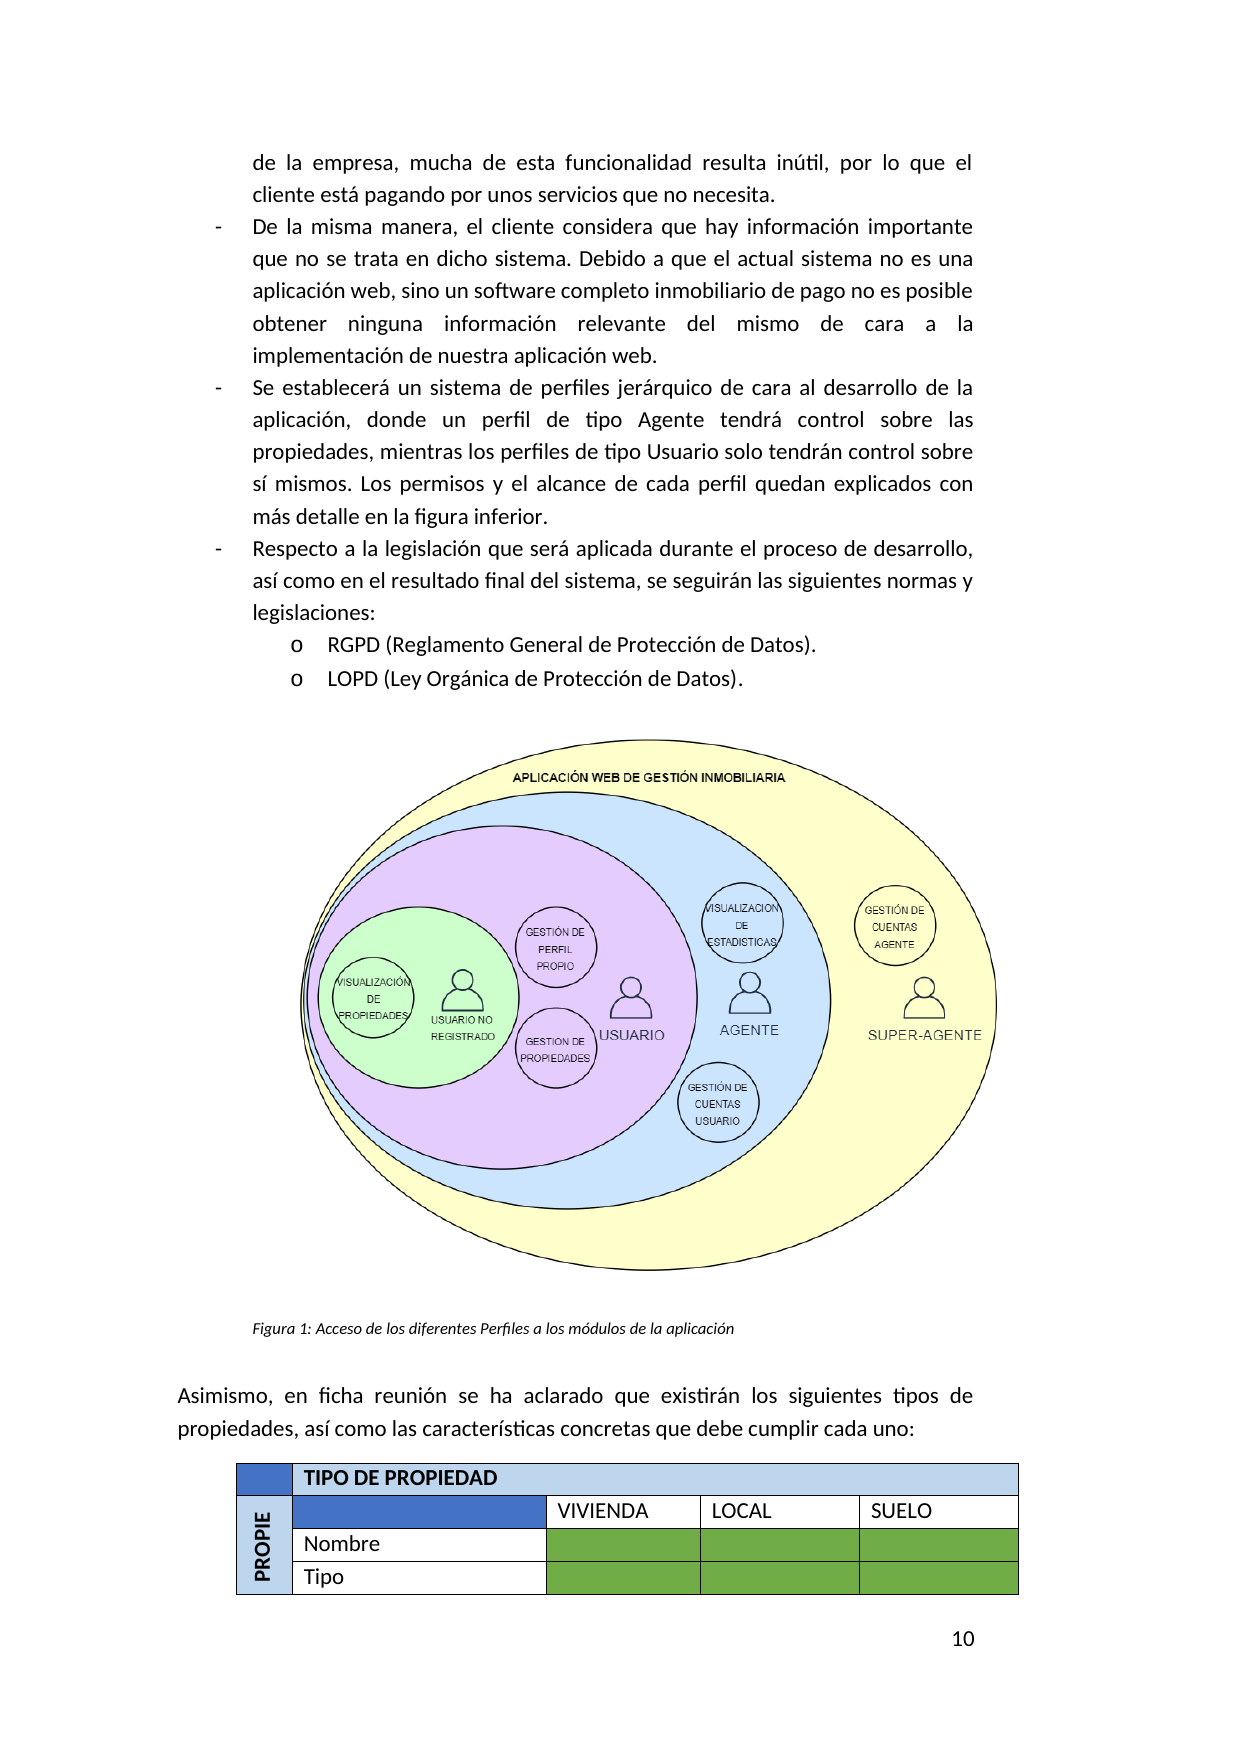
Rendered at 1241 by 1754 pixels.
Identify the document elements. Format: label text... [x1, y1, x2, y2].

table_cell Nombre [293, 1529, 546, 1561]
list Figura 1: Acceso de los diferentes Perfiles a los módulos de la aplicación [252, 1318, 974, 1338]
list LOPD (Ley Orgánica de Protección de Datos). [290, 664, 974, 693]
table_cell Tipo [293, 1562, 546, 1594]
table_cell [860, 1529, 1018, 1561]
list Respecto a la legislación que será aplicada durante el proceso de desarrollo, así como en el resultado final del sistema, se seguirán las siguientes normas y legislaciones: [215, 534, 974, 626]
table_cell [701, 1562, 859, 1594]
list Se establecerá un sistema de perfiles jerárquico de cara al desarrollo de la aplicación, donde un perfil de tipo Agente tendrá control sobre las propiedades, mientras los perfiles de tipo Usuario solo tendrán control sobre sí mismos. Los permisos y el alcance de cada perfil quedan explicados con más detalle en la figura inferior. [215, 373, 974, 530]
table_cell [860, 1562, 1018, 1594]
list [215, 148, 974, 208]
text Asimismo, en ficha reunión se ha aclarado que existirán los siguientes tipos de propiedades, así como las características concretas que debe cumplir cada uno: [177, 1381, 974, 1442]
table_cell SUELO [860, 1496, 1018, 1528]
table_cell PROPIEDAD [237, 1496, 292, 1594]
table_cell [547, 1562, 700, 1594]
table_cell LOCAL [701, 1496, 859, 1528]
table_cell [701, 1529, 859, 1561]
table_cell [547, 1529, 700, 1561]
table_header TIPO DE PROPIEDAD [293, 1464, 1018, 1495]
table_cell VIVIENDA [547, 1496, 700, 1528]
table_cell [293, 1496, 546, 1528]
picture [289, 714, 1006, 1298]
list De la misma manera, el cliente considera que hay información importante que no se trata en dicho sistema. Debido a que el actual sistema no es una aplicación web, sino un software completo inmobiliario de pago no es posible obtener ninguna información relevante del mismo de cara a la implementación de nuestra aplicación web. [215, 212, 974, 369]
table_header [237, 1464, 292, 1495]
list RGPD (Reglamento General de Protección de Datos). [290, 631, 974, 660]
